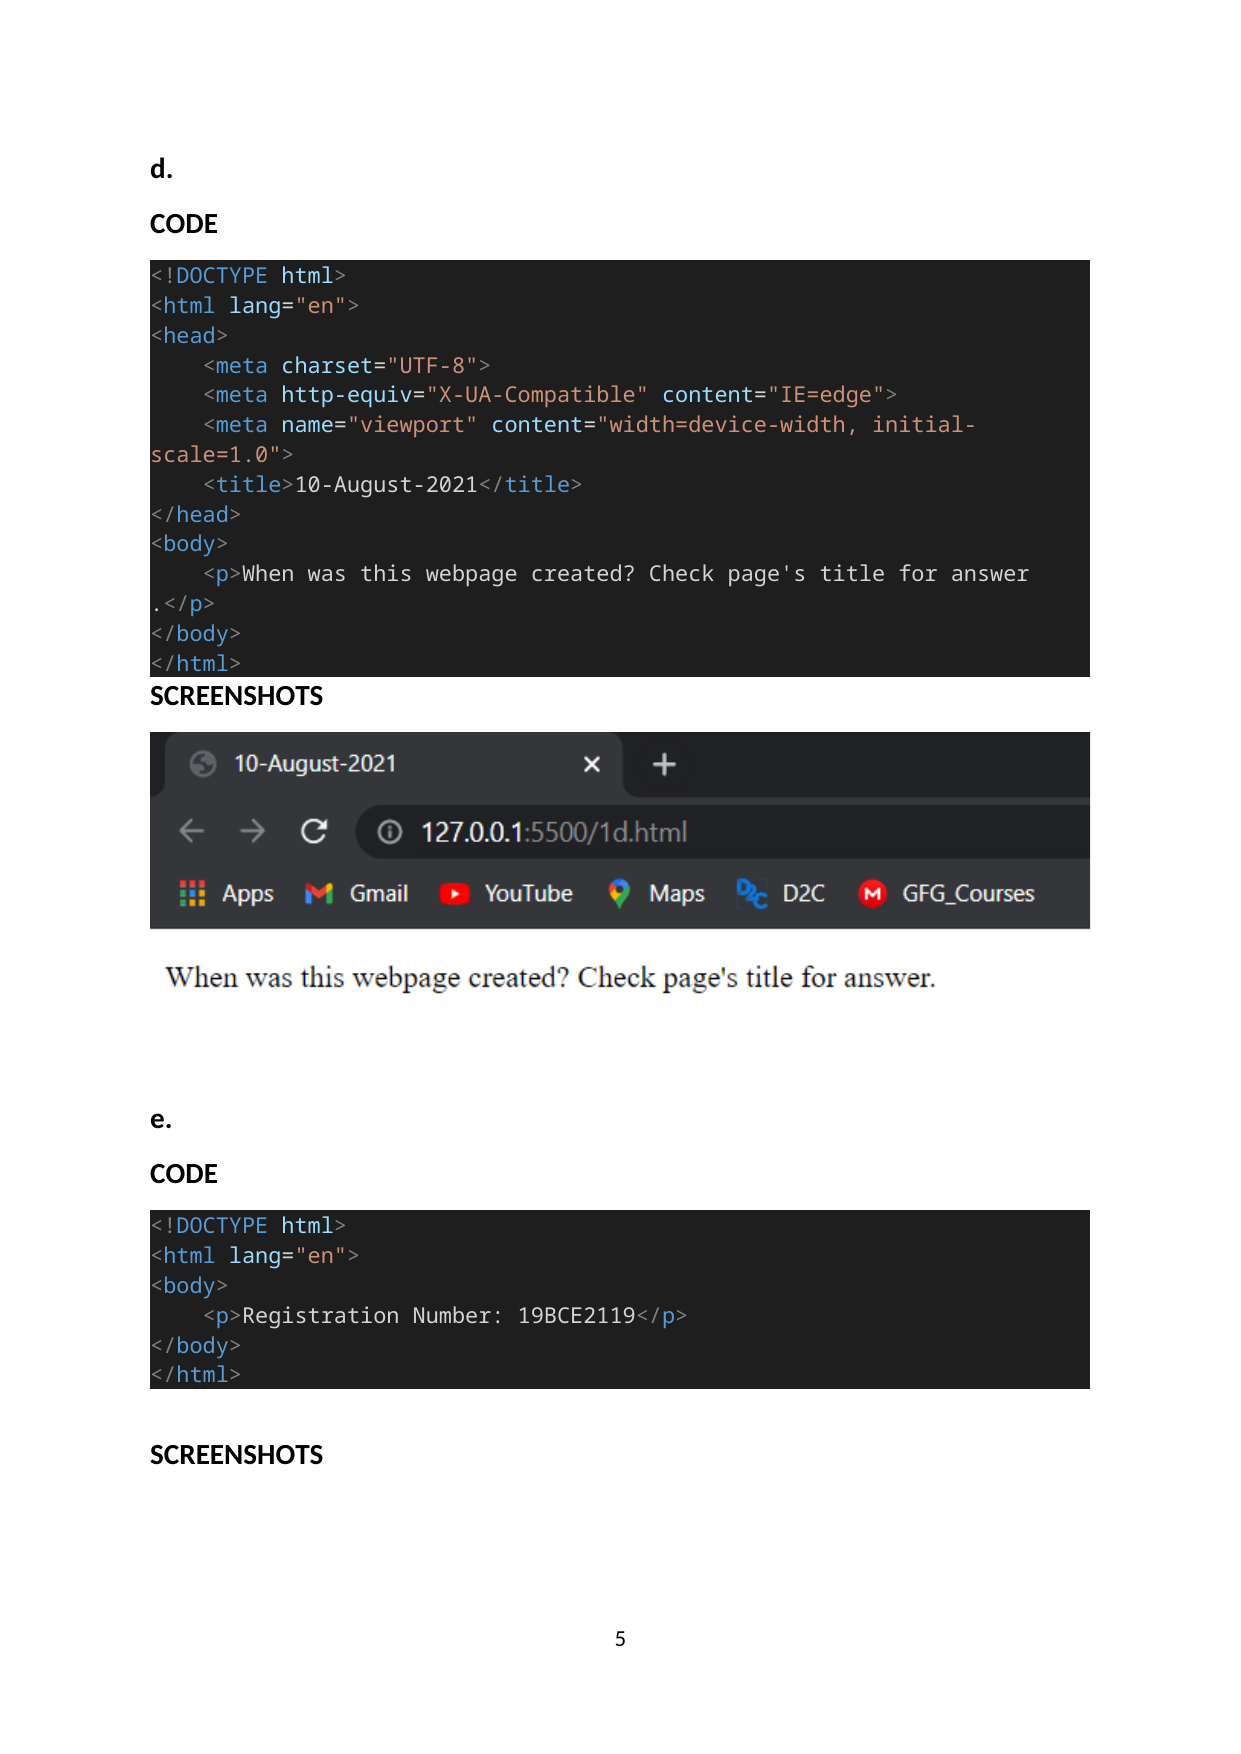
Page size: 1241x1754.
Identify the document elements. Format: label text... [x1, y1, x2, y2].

text d. [150, 150, 1090, 186]
text CODE [150, 205, 1090, 241]
text CODE [150, 1155, 1090, 1191]
text </head> [150, 498, 1090, 528]
text SCREENSHOTS [150, 677, 1090, 713]
text <meta charset="UTF-8"> [150, 349, 1090, 379]
text <title>10-August-2021</title> [150, 469, 1090, 498]
text </body> [150, 1329, 1090, 1359]
text e. [150, 1100, 1090, 1136]
text </body> [150, 618, 1090, 647]
text <p>When was this webpage created? Check page's title for answer.</p> [150, 558, 1090, 618]
text <html lang="en"> [150, 1240, 1090, 1270]
text SCREENSHOTS [150, 1436, 1090, 1472]
text <meta http-equiv="X-UA-Compatible" content="IE=edge"> [150, 379, 1090, 409]
text <body> [150, 1270, 1090, 1300]
text <head> [150, 320, 1090, 349]
text <!DOCTYPE html> [150, 1210, 1090, 1240]
text </html> [150, 647, 1090, 677]
picture [150, 732, 1091, 1082]
text <meta name="viewport" content="width=device-width, initial-scale=1.0"> [150, 409, 1090, 469]
text <!DOCTYPE html> [150, 260, 1090, 290]
text </html> [150, 1359, 1090, 1389]
text <p>Registration Number: 19BCE2119</p> [150, 1300, 1090, 1329]
text <html lang="en"> [150, 290, 1090, 320]
text <body> [150, 528, 1090, 558]
